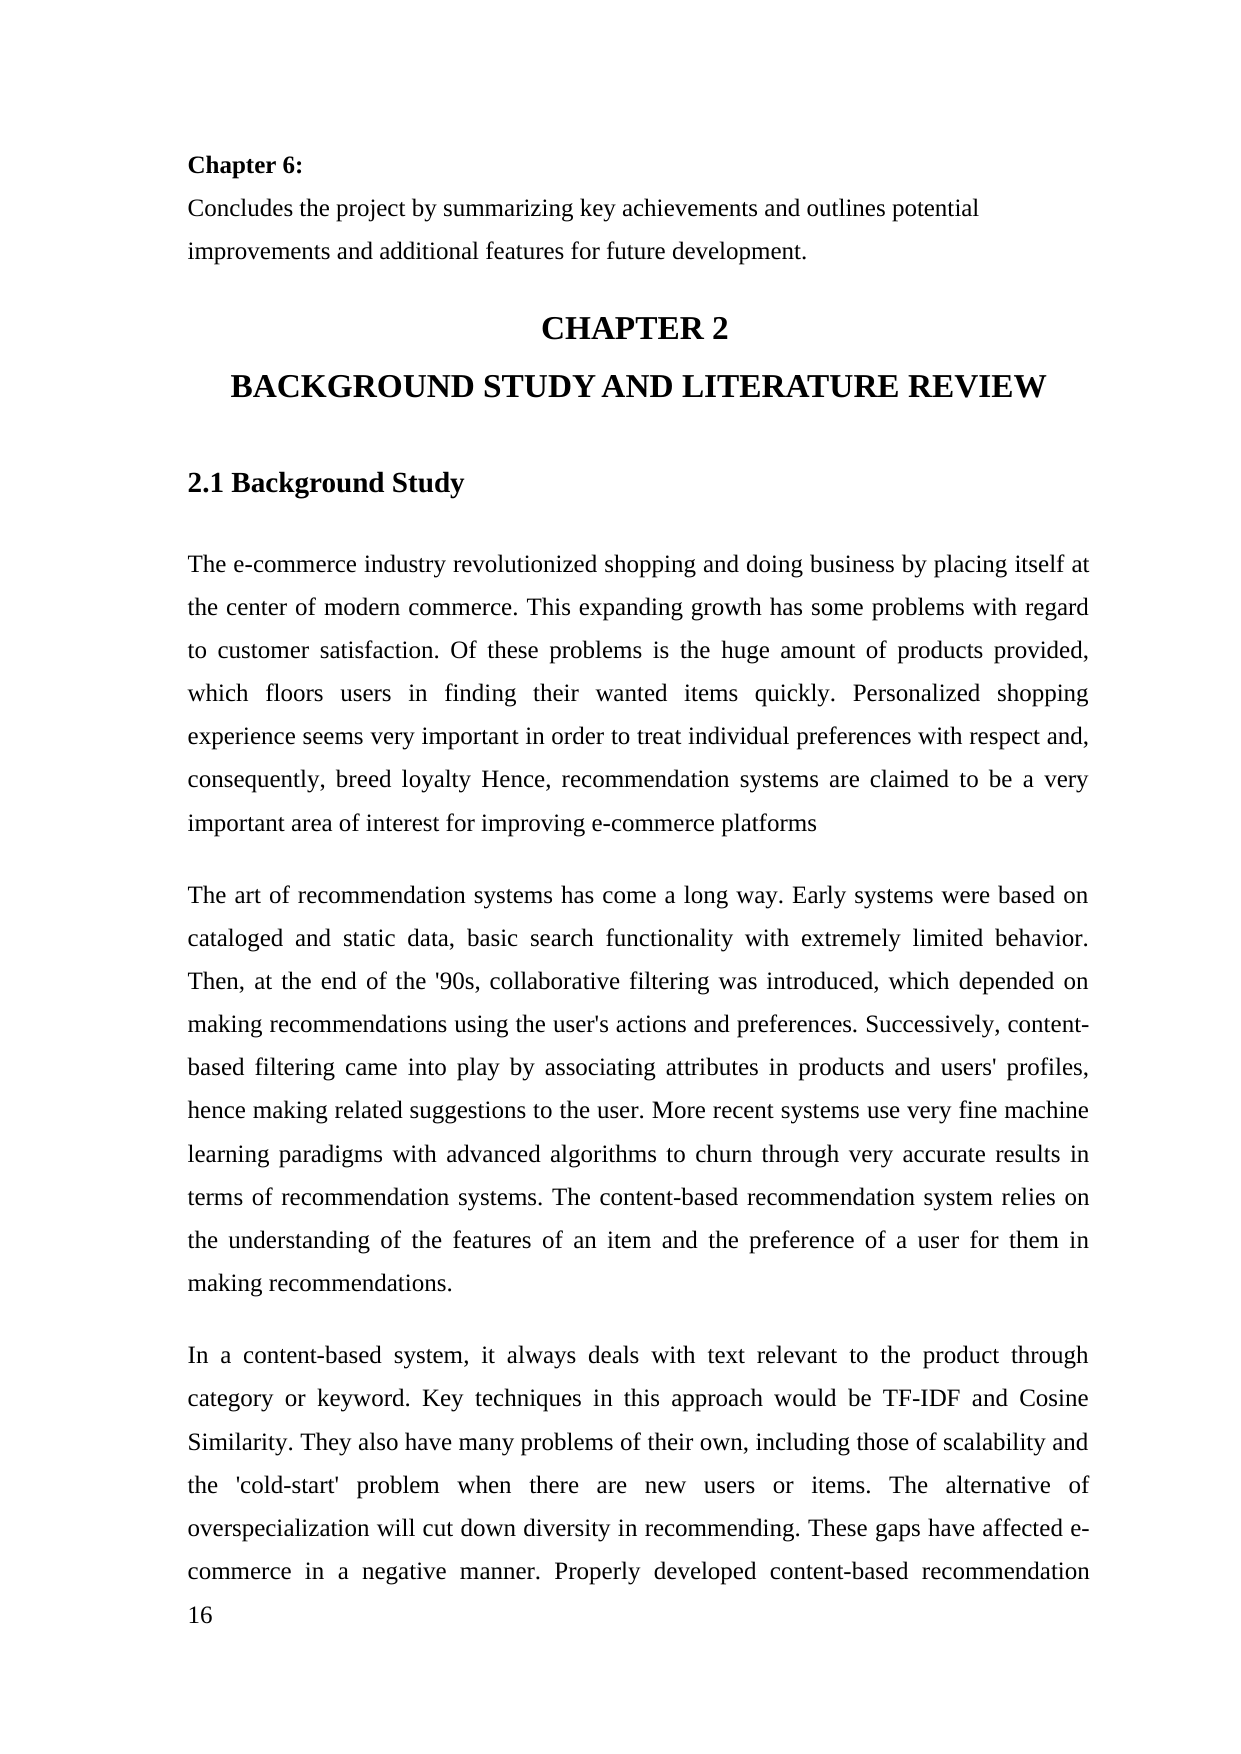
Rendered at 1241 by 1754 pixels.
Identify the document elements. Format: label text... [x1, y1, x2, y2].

text The e-commerce industry revolutionized shopping and doing business by placing itself at the center of modern commerce. This expanding growth has some problems with regard to customer satisfaction. Of these problems is the huge amount of products provided, which floors users in finding their wanted items quickly. Personalized shopping experience seems very important in order to treat individual preferences with respect and, consequently, breed loyalty Hence, recommendation systems are claimed to be a very important area of interest for improving e-commerce platforms [187, 549, 1090, 836]
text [187, 1340, 1090, 1585]
text Chapter 6: Concludes the project by summarizing key achievements and outlines potential improvements and additional features for future development. [187, 150, 1090, 265]
subtitle 2.1 Background Study [187, 465, 1090, 499]
subtitle BACKGROUND STUDY AND LITERATURE REVIEW [187, 308, 1090, 404]
text The art of recommendation systems has come a long way. Early systems were based on cataloged and static data, basic search functionality with extremely limited behavior. Then, at the end of the '90s, collaborative filtering was introduced, which depended on making recommendations using the user's actions and preferences. Successively, content-based filtering came into play by associating attributes in products and users' profiles, hence making related suggestions to the user. More recent systems use very fine machine learning paradigms with advanced algorithms to churn through very accurate results in terms of recommendation systems. The content-based recommendation system relies on the understanding of the features of an item and the preference of a user for them in making recommendations. [187, 880, 1090, 1297]
